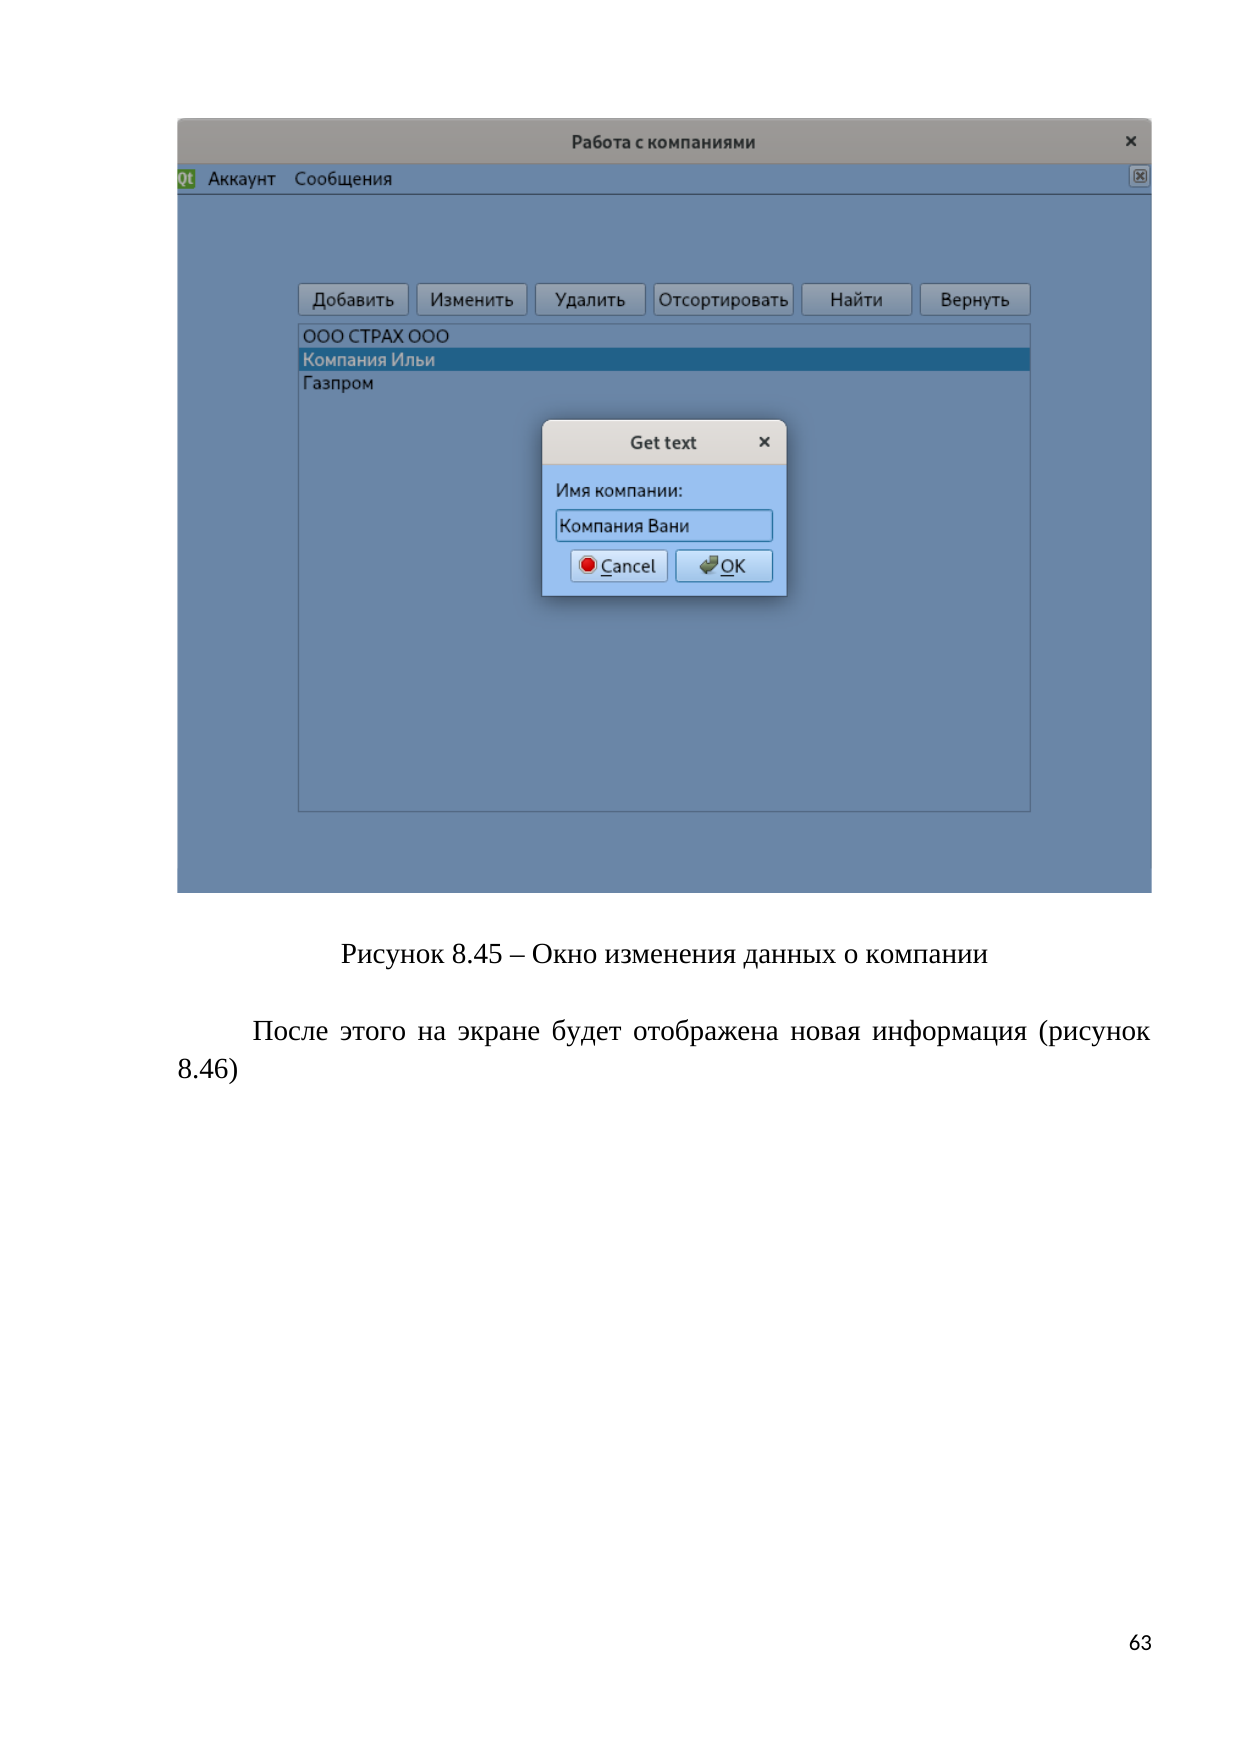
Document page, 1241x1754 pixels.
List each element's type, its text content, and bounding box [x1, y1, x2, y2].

picture [177, 118, 1152, 893]
text Рисунок 8.45 – Окно изменения данных о компании [177, 936, 1152, 969]
text После этого на экране будет отображена новая информация (рисунок 8.46) [177, 1013, 1152, 1085]
